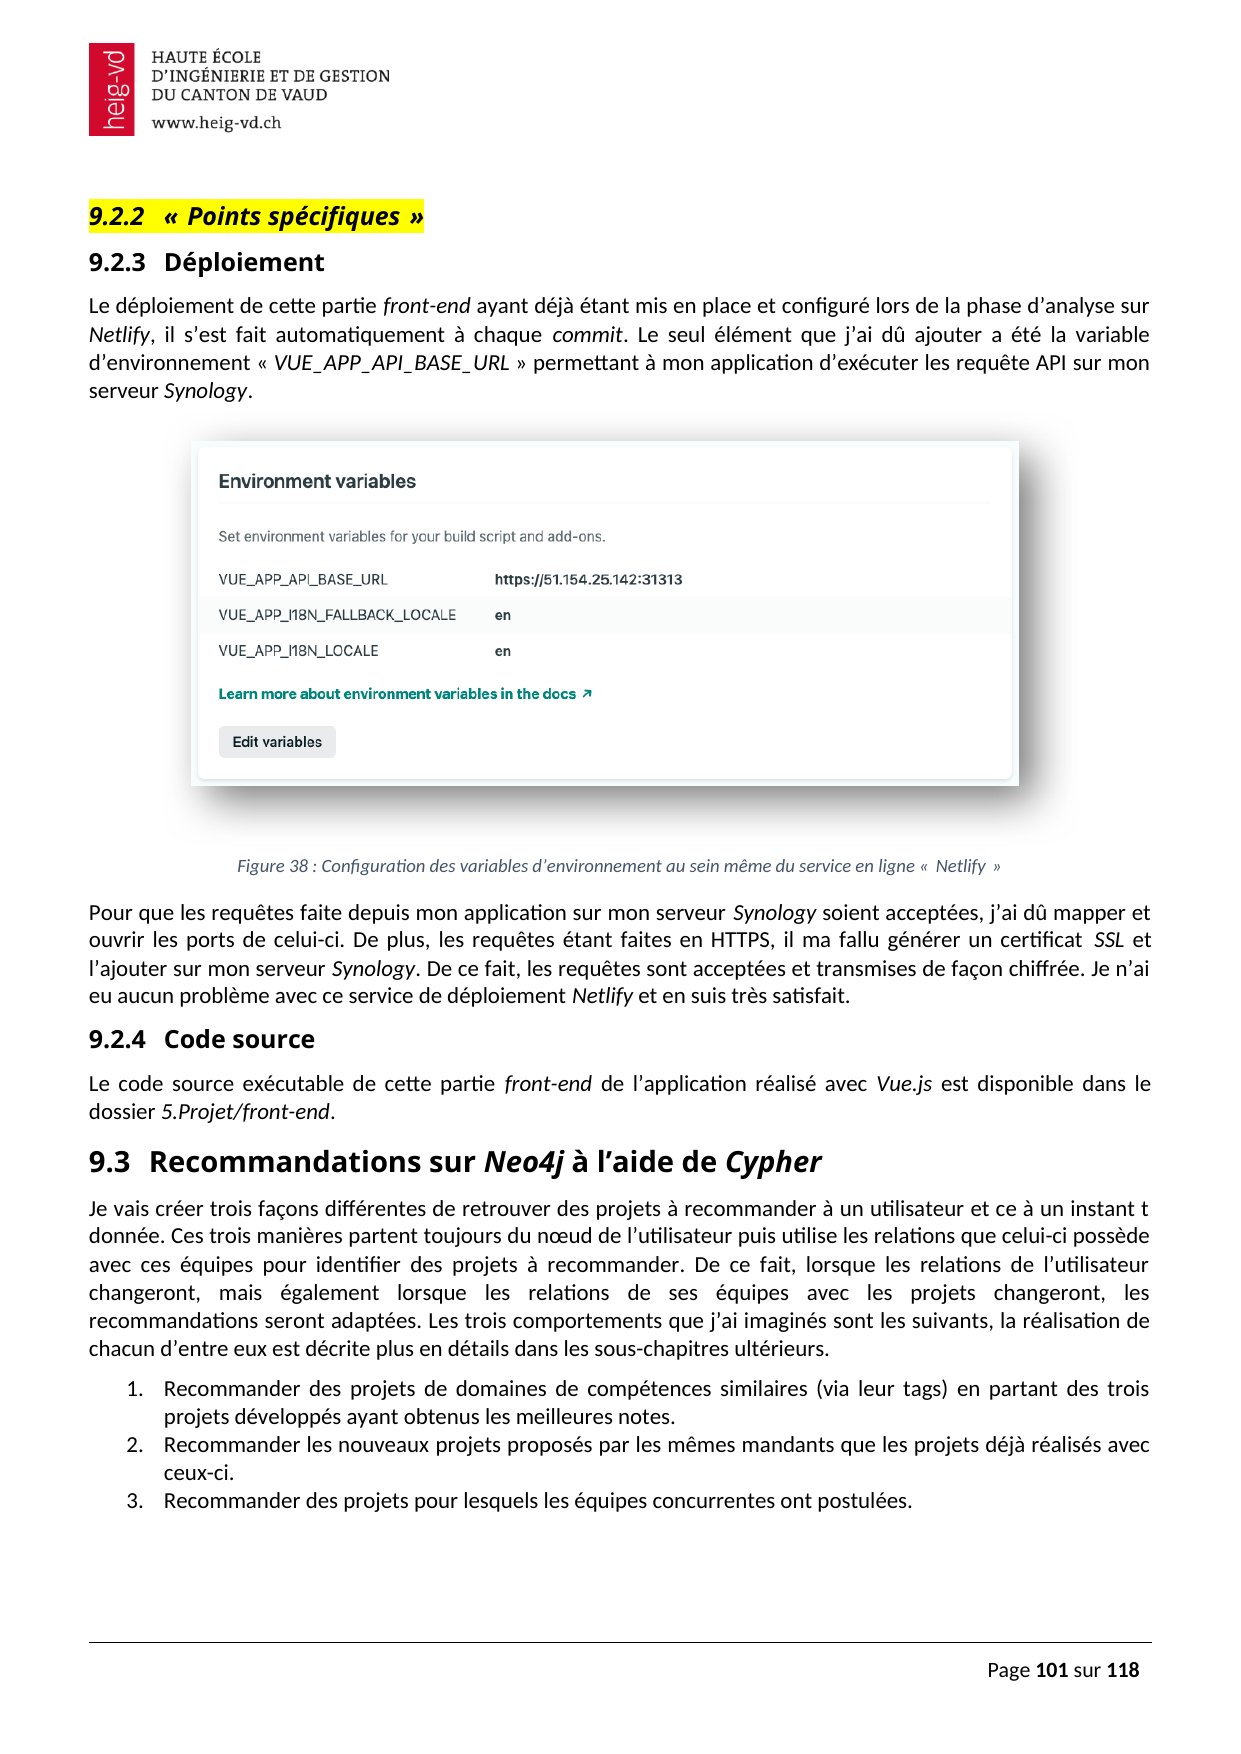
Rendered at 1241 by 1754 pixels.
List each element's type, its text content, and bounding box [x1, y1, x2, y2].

text Le déploiement de cette partie front-end ayant déjà étant mis en place et configuré lors de la phase d’analyse sur Netlify, il s’est fait automatiquement à chaque commit. Le seul élément que j’ai dû ajouter a été la variable d’environnement « VUE_APP_API_BASE_URL » permettant à mon application d’exécuter les requête API sur mon serveur Synology. [89, 292, 1152, 404]
text Le code source exécutable de cette partie front-end de l’application réalisé avec Vue.js est disponible dans le dossier 5.Projet/front-end. [89, 1069, 1152, 1125]
picture [191, 441, 1019, 786]
picture [89, 43, 389, 136]
subtitle Recommandations sur Neo4j à l’aide de Cypher [89, 1141, 1152, 1181]
list Recommander des projets pour lesquels les équipes concurrentes ont postulées. [126, 1486, 1152, 1514]
subtitle Déploiement [89, 245, 1152, 279]
text Pour que les requêtes faite depuis mon application sur mon serveur Synology soient acceptées, j’ai dû mapper et ouvrir les ports de celui-ci. De plus, les requêtes étant faites en HTTPS, il ma fallu générer un certificat SSL et l’ajouter sur mon serveur Synology. De ce fait, les requêtes sont acceptées et transmises de façon chiffrée. Je n’ai eu aucun problème avec ce service de déploiement Netlify et en suis très satisfait. [89, 898, 1152, 1010]
list Recommander les nouveaux projets proposés par les mêmes mandants que les projets déjà réalisés avec ceux-ci. [126, 1430, 1152, 1486]
list Recommander des projets de domaines de compétences similaires (via leur tags) en partant des trois projets développés ayant obtenus les meilleures notes. [126, 1374, 1152, 1430]
text Je vais créer trois façons différentes de retrouver des projets à recommander à un utilisateur et ce à un instant t donnée. Ces trois manières partent toujours du nœud de l’utilisateur puis utilise les relations que celui-ci possède avec ces équipes pour identifier des projets à recommander. De ce fait, lorsque les relations de l’utilisateur changeront, mais également lorsque les relations de ses équipes avec les projets changeront, les recommandations seront adaptées. Les trois comportements que j’ai imaginés sont les suivants, la réalisation de chacun d’entre eux est décrite plus en détails dans les sous-chapitres ultérieurs. [89, 1194, 1152, 1362]
subtitle Code source [89, 1022, 1152, 1056]
subtitle « Points spécifiques » [89, 198, 1152, 233]
